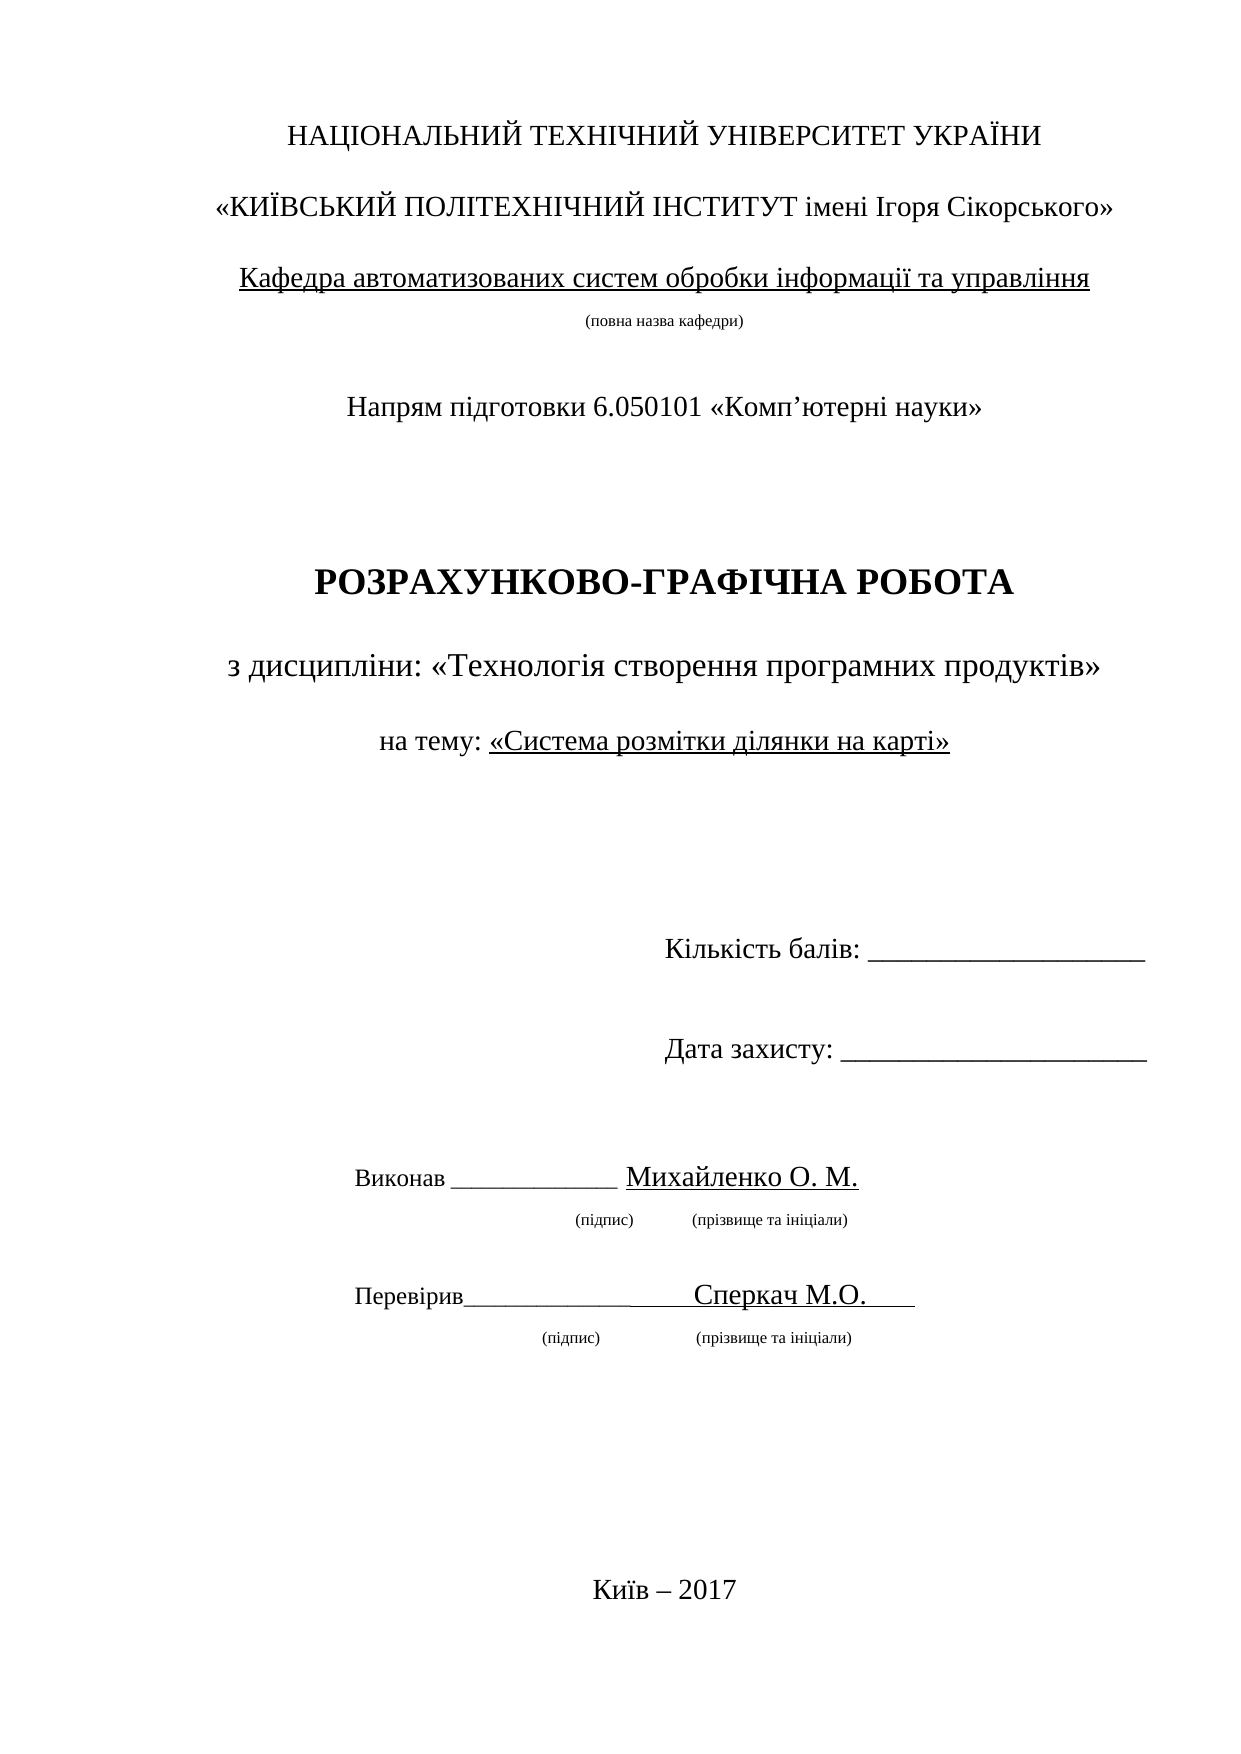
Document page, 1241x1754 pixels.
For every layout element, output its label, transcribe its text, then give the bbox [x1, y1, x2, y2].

text Київ – 2017 [177, 1572, 1152, 1606]
text Перевірив________________ Сперкач М.О. [177, 1277, 1152, 1311]
text Кафедра автоматизованих систем обробки інформації та управління [177, 260, 1152, 294]
text (повна назва кафедри) [177, 311, 1152, 330]
text Виконав ________________ Михайленко О. М. [177, 1159, 1152, 1193]
text НАЦІОНАЛЬНИЙ ТЕХНІЧНИЙ УНІВЕРСИТЕТ УКРАЇНИ [177, 118, 1152, 152]
text Напрям підготовки 6.050101 «Комп’ютерні науки» [177, 389, 1152, 423]
text з дисципліни: «Технологія створення програмних продуктів» [177, 645, 1152, 683]
text «КИЇВСЬКИЙ ПОЛІТЕХНІЧНИЙ ІНСТИТУТ імені Ігоря Сікорського» [177, 189, 1152, 223]
text РОЗРАХУНКОВО-ГРАФІЧНА РОБОТА [177, 559, 1152, 602]
text (підпис) (прізвище та ініціали) [177, 1210, 1152, 1229]
text на тему: «Система розмітки ділянки на карті» [177, 723, 1152, 757]
text Дата захисту: _____________________ [664, 1032, 1152, 1065]
text Кількість балів: ___________________ [664, 931, 1152, 964]
text (підпис) (прізвище та ініціали) [177, 1327, 1152, 1347]
